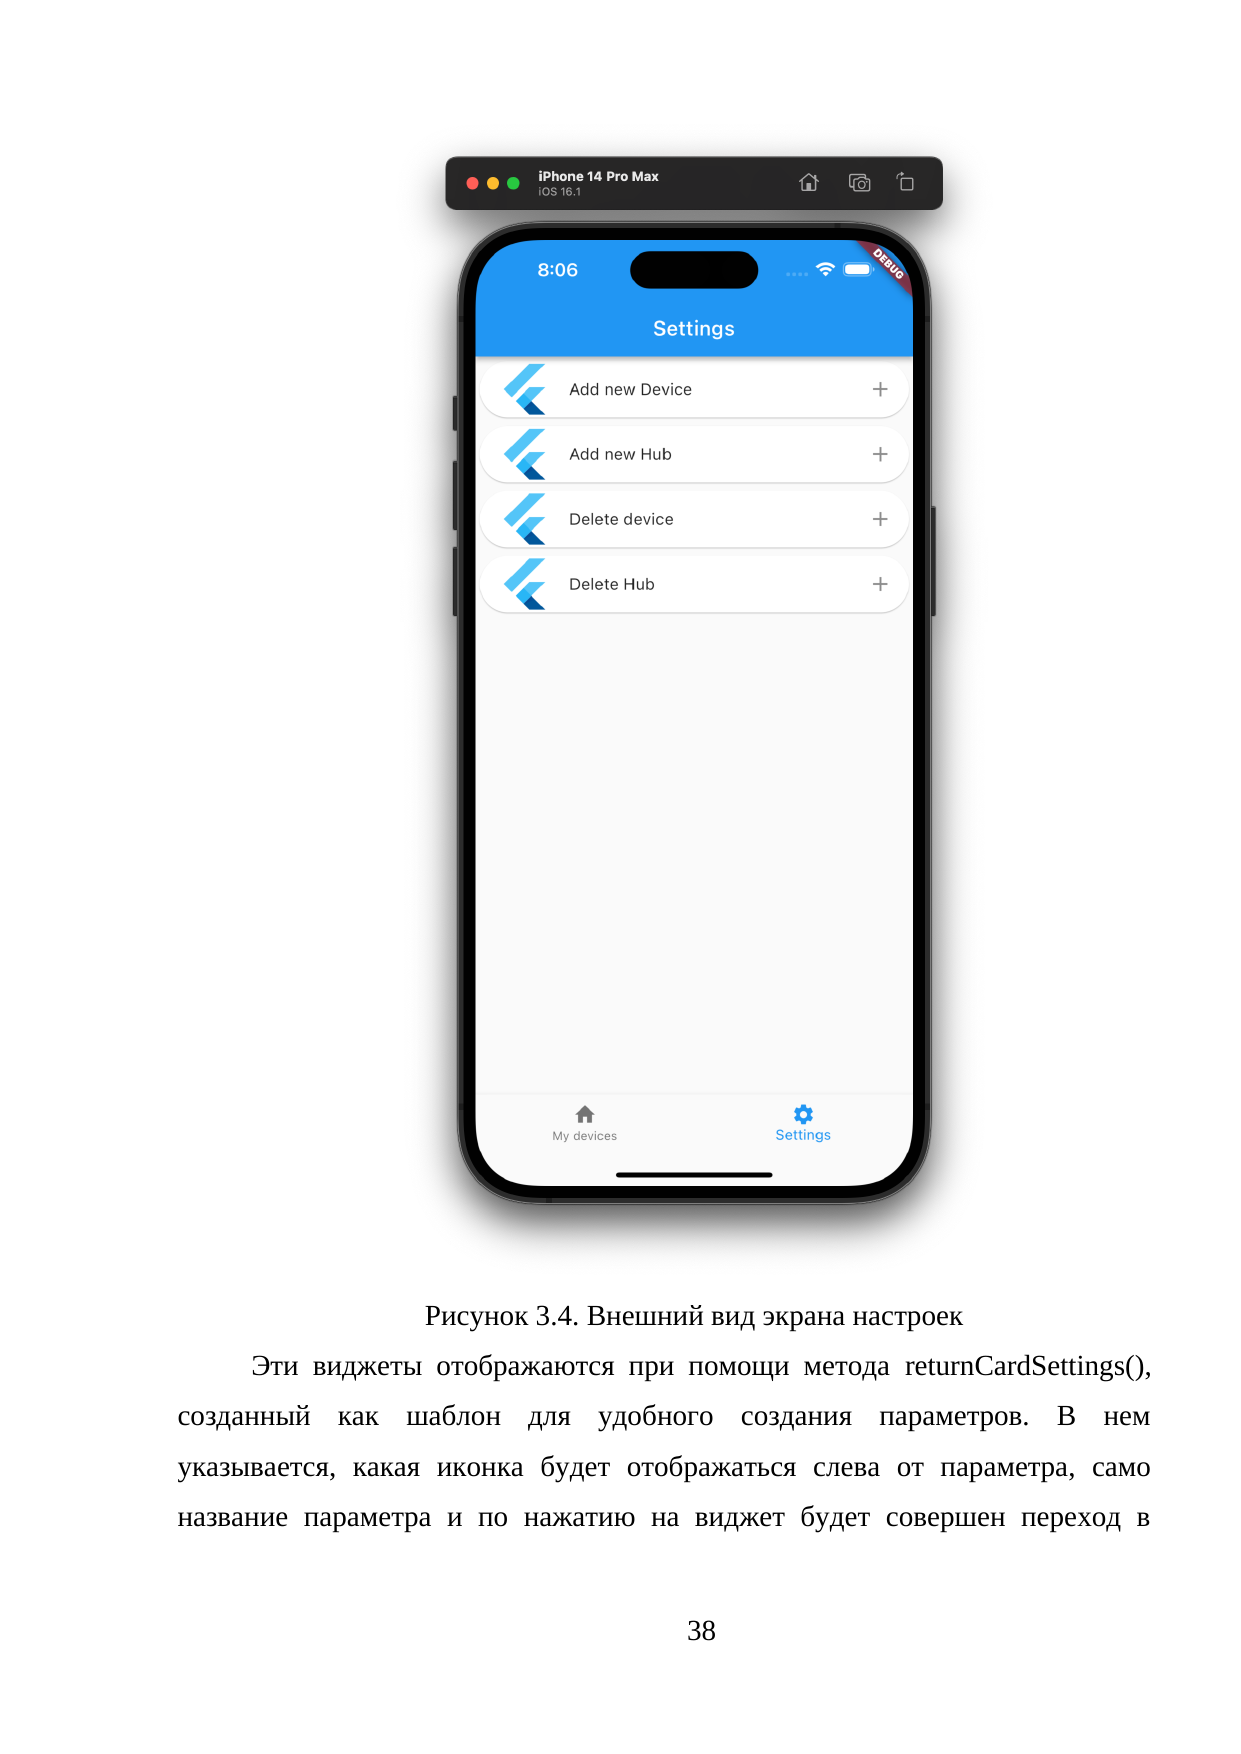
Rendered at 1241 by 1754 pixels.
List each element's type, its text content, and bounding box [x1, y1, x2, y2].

picture [389, 118, 999, 1281]
text Рисунок 3.4. Внешний вид экрана настроек [177, 1298, 1152, 1331]
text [177, 1348, 1152, 1533]
